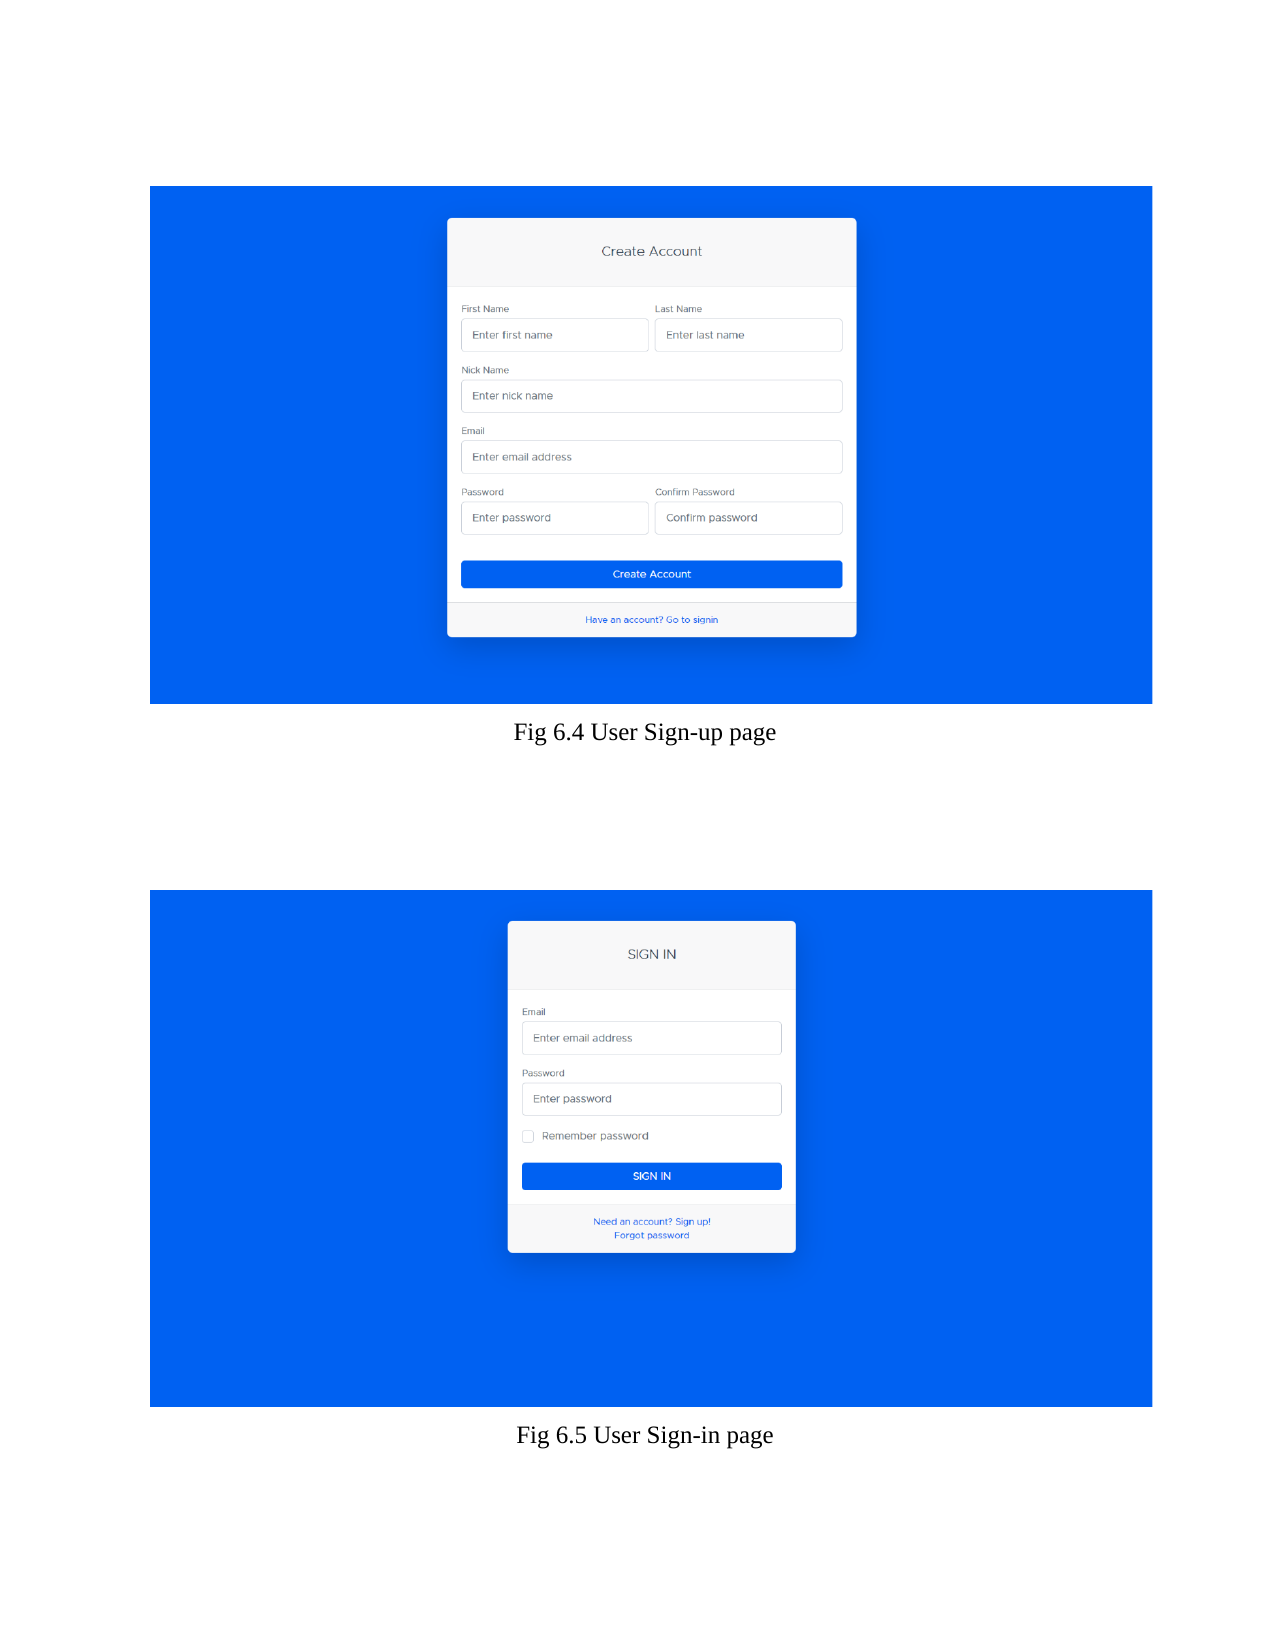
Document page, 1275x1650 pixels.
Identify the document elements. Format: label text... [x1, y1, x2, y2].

picture [150, 186, 1153, 704]
text Fig 6.5 User Sign-in page [150, 1407, 1139, 1449]
text Fig 6.4 User Sign-up page [150, 704, 1139, 746]
picture [150, 890, 1153, 1407]
